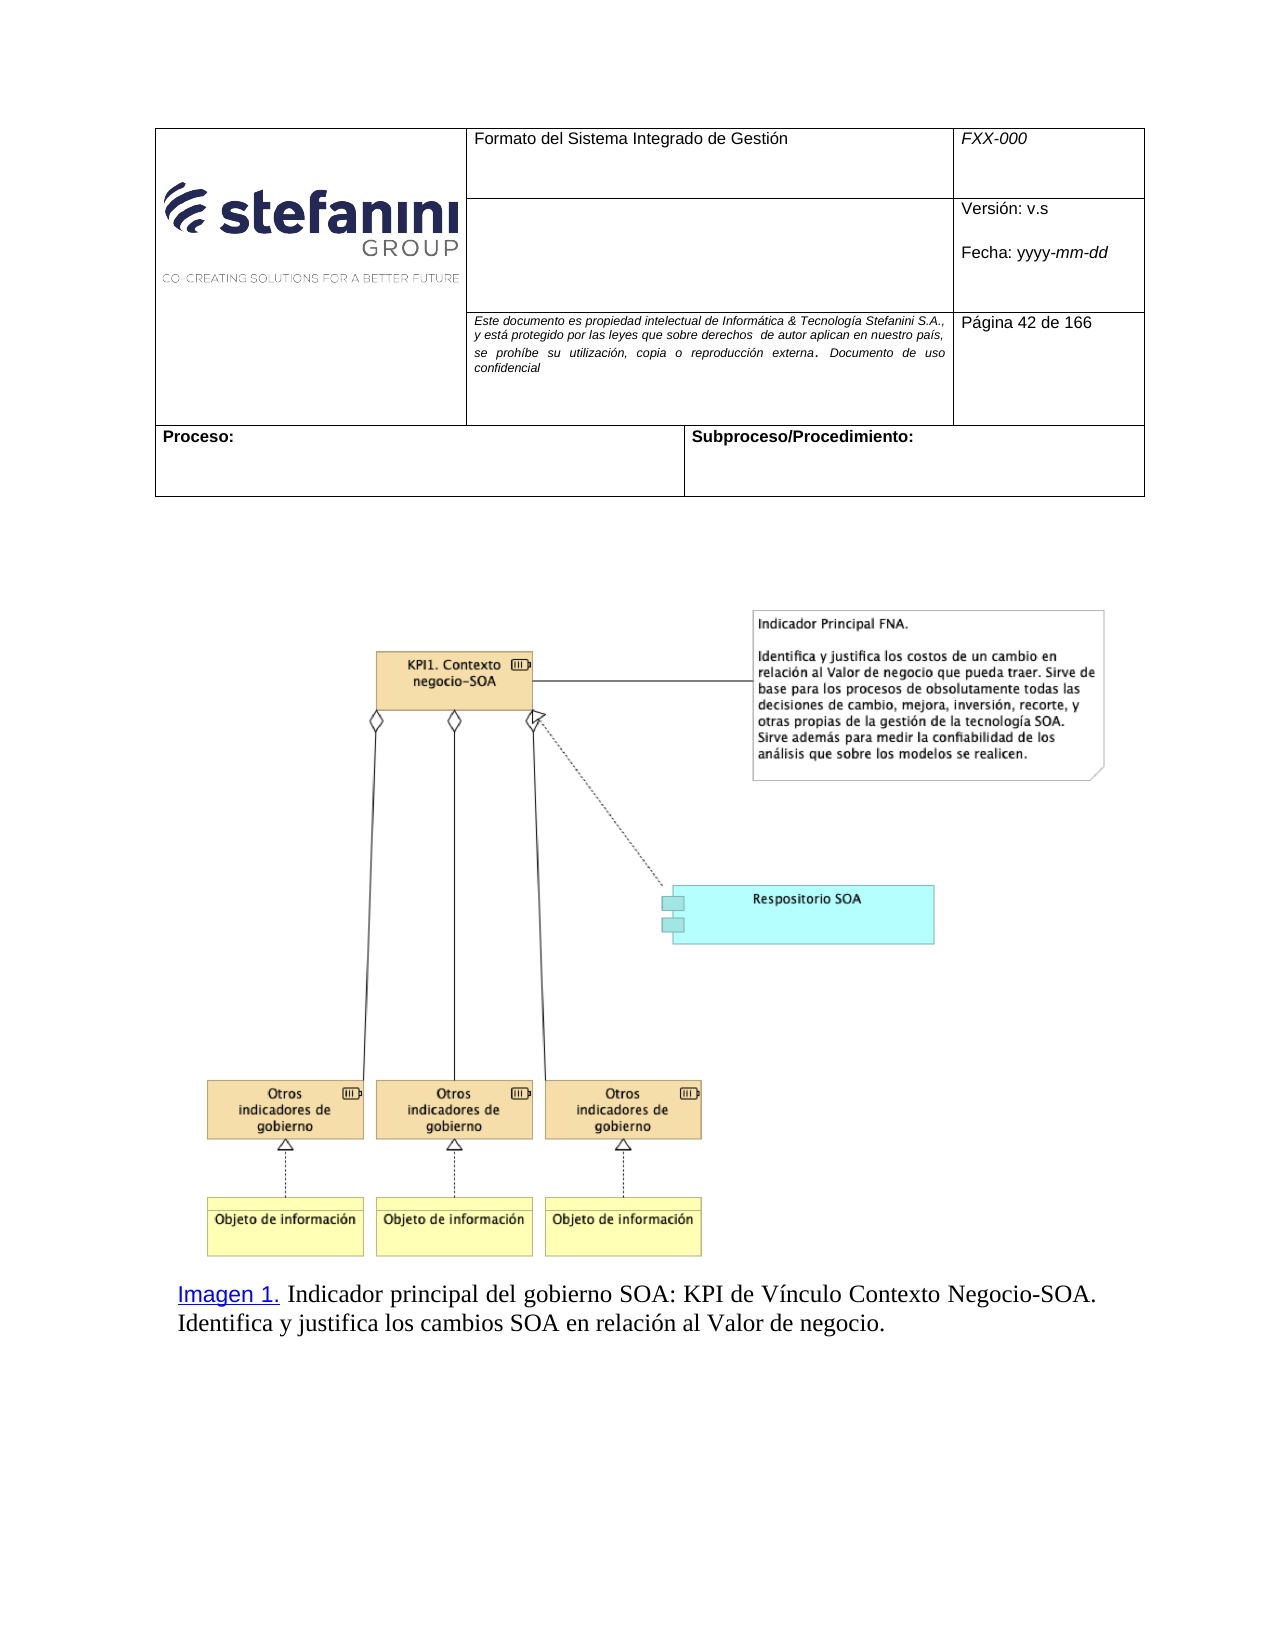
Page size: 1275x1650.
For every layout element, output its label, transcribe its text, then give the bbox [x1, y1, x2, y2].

picture [196, 599, 1115, 1267]
picture [162, 182, 460, 286]
text Imagen 1. Indicador principal del gobierno SOA: KPI de Vínculo Contexto Negocio-SOA. Identifica y justifica los cambios SOA en relación al Valor de negocio. [177, 1279, 1098, 1337]
